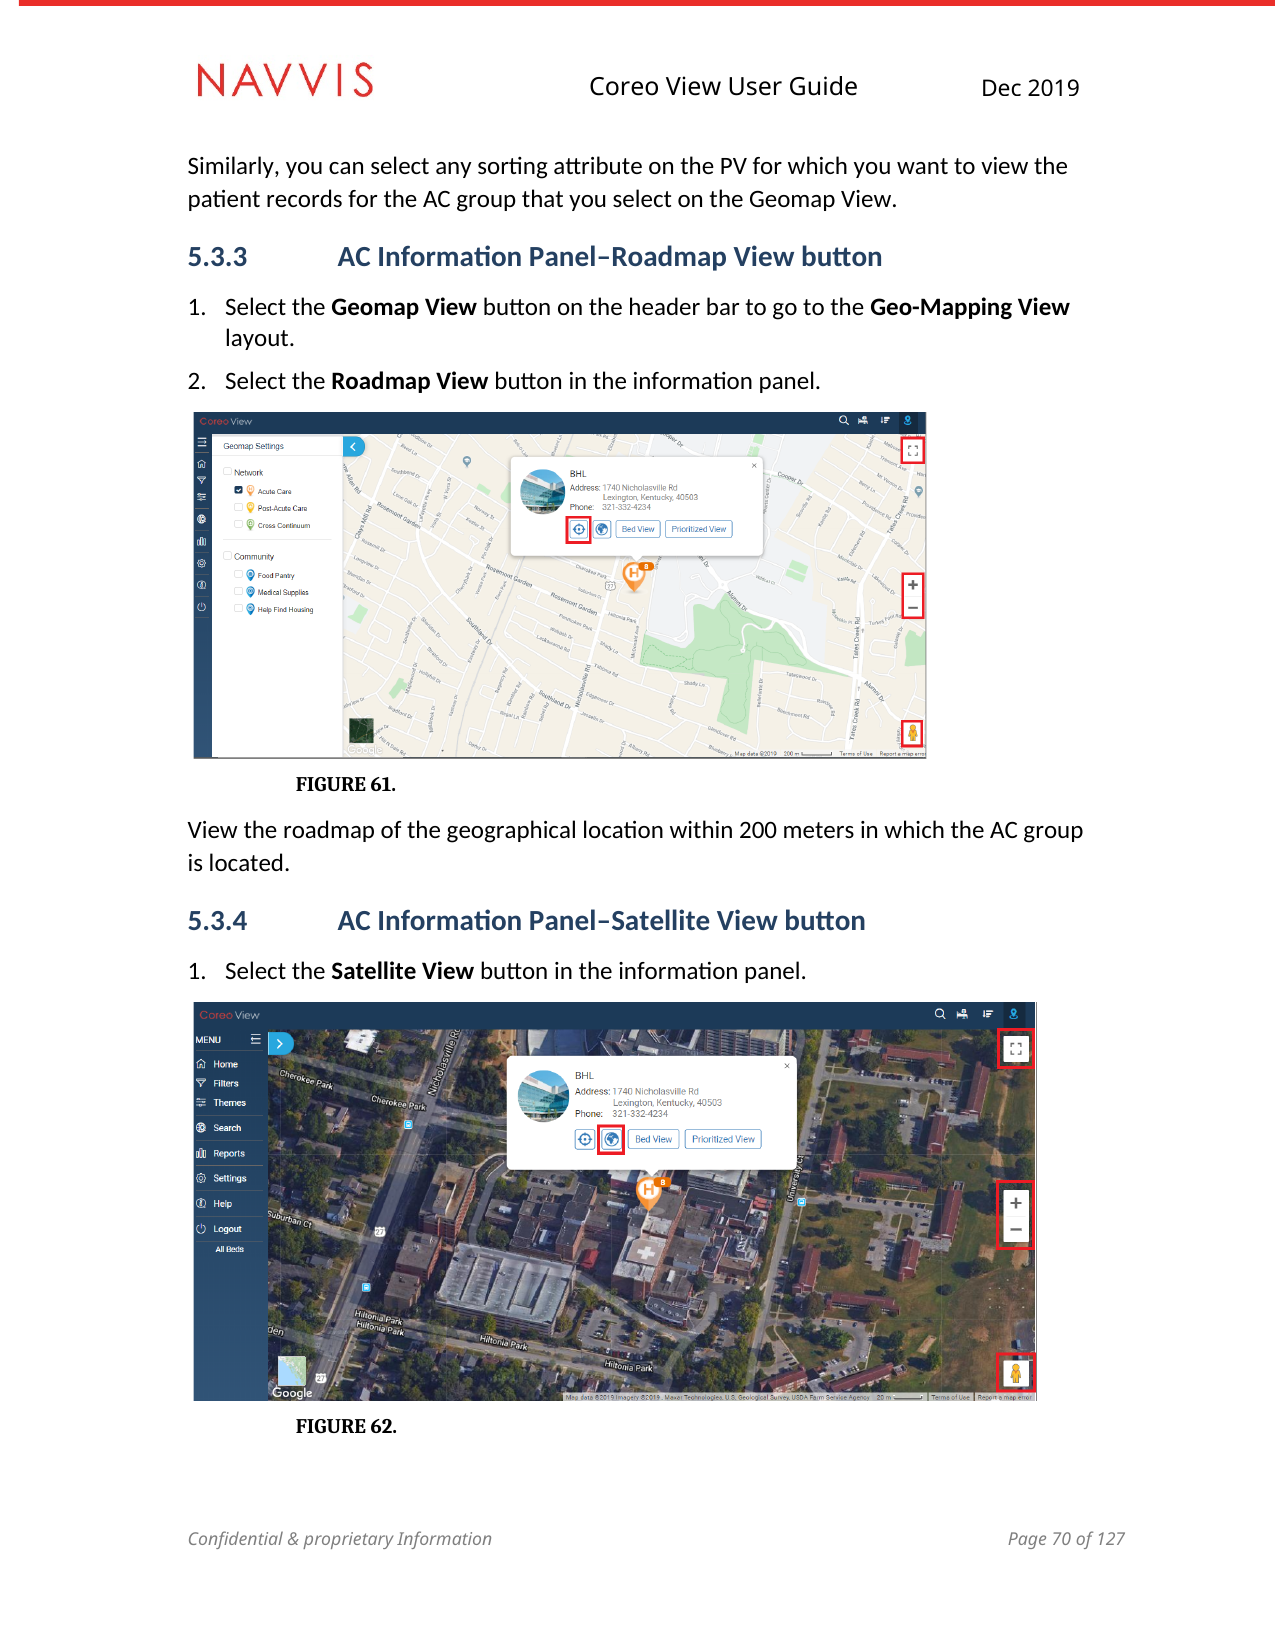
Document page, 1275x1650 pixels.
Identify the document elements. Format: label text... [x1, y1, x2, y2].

list Select the Geomap View button on the header bar to go to the Geo-Mapping View layout. [187, 291, 1087, 352]
list Select the Satellite View button in the information panel. [187, 955, 1087, 986]
subtitle AC Information Panel–Roadmap View button [187, 238, 1087, 273]
picture [193, 1002, 1037, 1401]
text Similarly, you can select any sorting attribute on the PV for which you want to view the patient records for the AC group that you select on the Geomap View. [187, 150, 1087, 214]
picture [187, 55, 383, 104]
text View the roadmap of the geographical location within 200 meters in which the AC group is located. [187, 814, 1087, 878]
subtitle AC Information Panel–Satellite View button [187, 902, 1087, 937]
list Select the Roadmap View button in the information panel. [187, 365, 1087, 395]
picture [193, 412, 927, 759]
